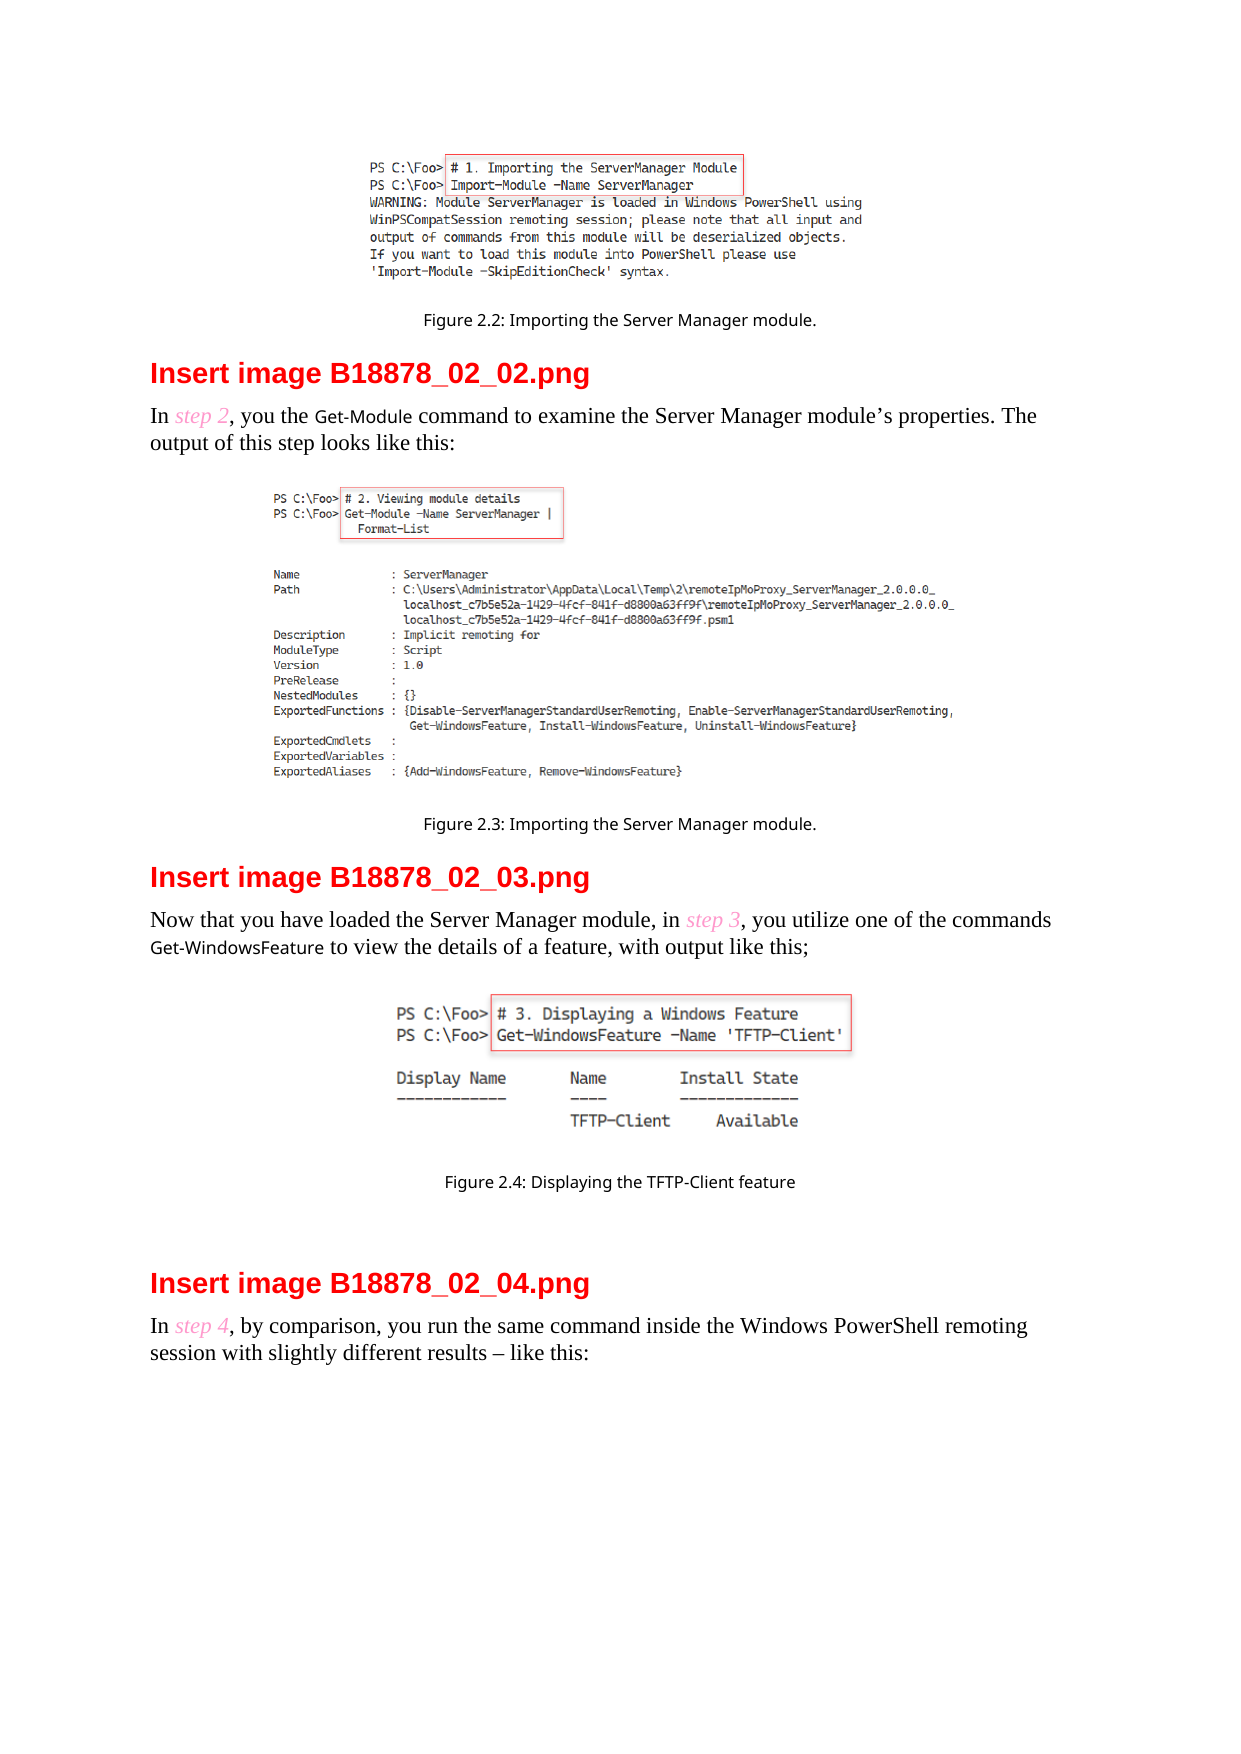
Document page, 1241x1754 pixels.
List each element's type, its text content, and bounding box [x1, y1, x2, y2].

list Now that you have loaded the Server Manager module, in step 3, you utilize one of the commands Get-WindowsFeature to view the details of a feature, with output like this; [150, 906, 1053, 959]
text Insert image B18878_02_04.png [150, 1267, 1090, 1300]
text In step 2, you the Get-Module command to examine the Server Manager module’s properties. The output of this step looks like this: [150, 402, 1090, 455]
text Insert image B18878_02_02.png [150, 356, 1090, 390]
text Figure 2.3: Importing the Server Manager module. [150, 813, 1090, 835]
picture [373, 984, 868, 1147]
picture [357, 150, 884, 284]
text In step 4, by comparison, you run the same command inside the Windows PowerShell remoting session with slightly different results – like this: [150, 1313, 1090, 1365]
text Figure 2.4: Displaying the TFTP-Client feature [150, 1171, 1090, 1194]
text Insert image B18878_02_03.png [150, 860, 1090, 894]
text Figure 2.2: Importing the Server Manager module. [150, 308, 1090, 331]
picture [263, 480, 977, 788]
